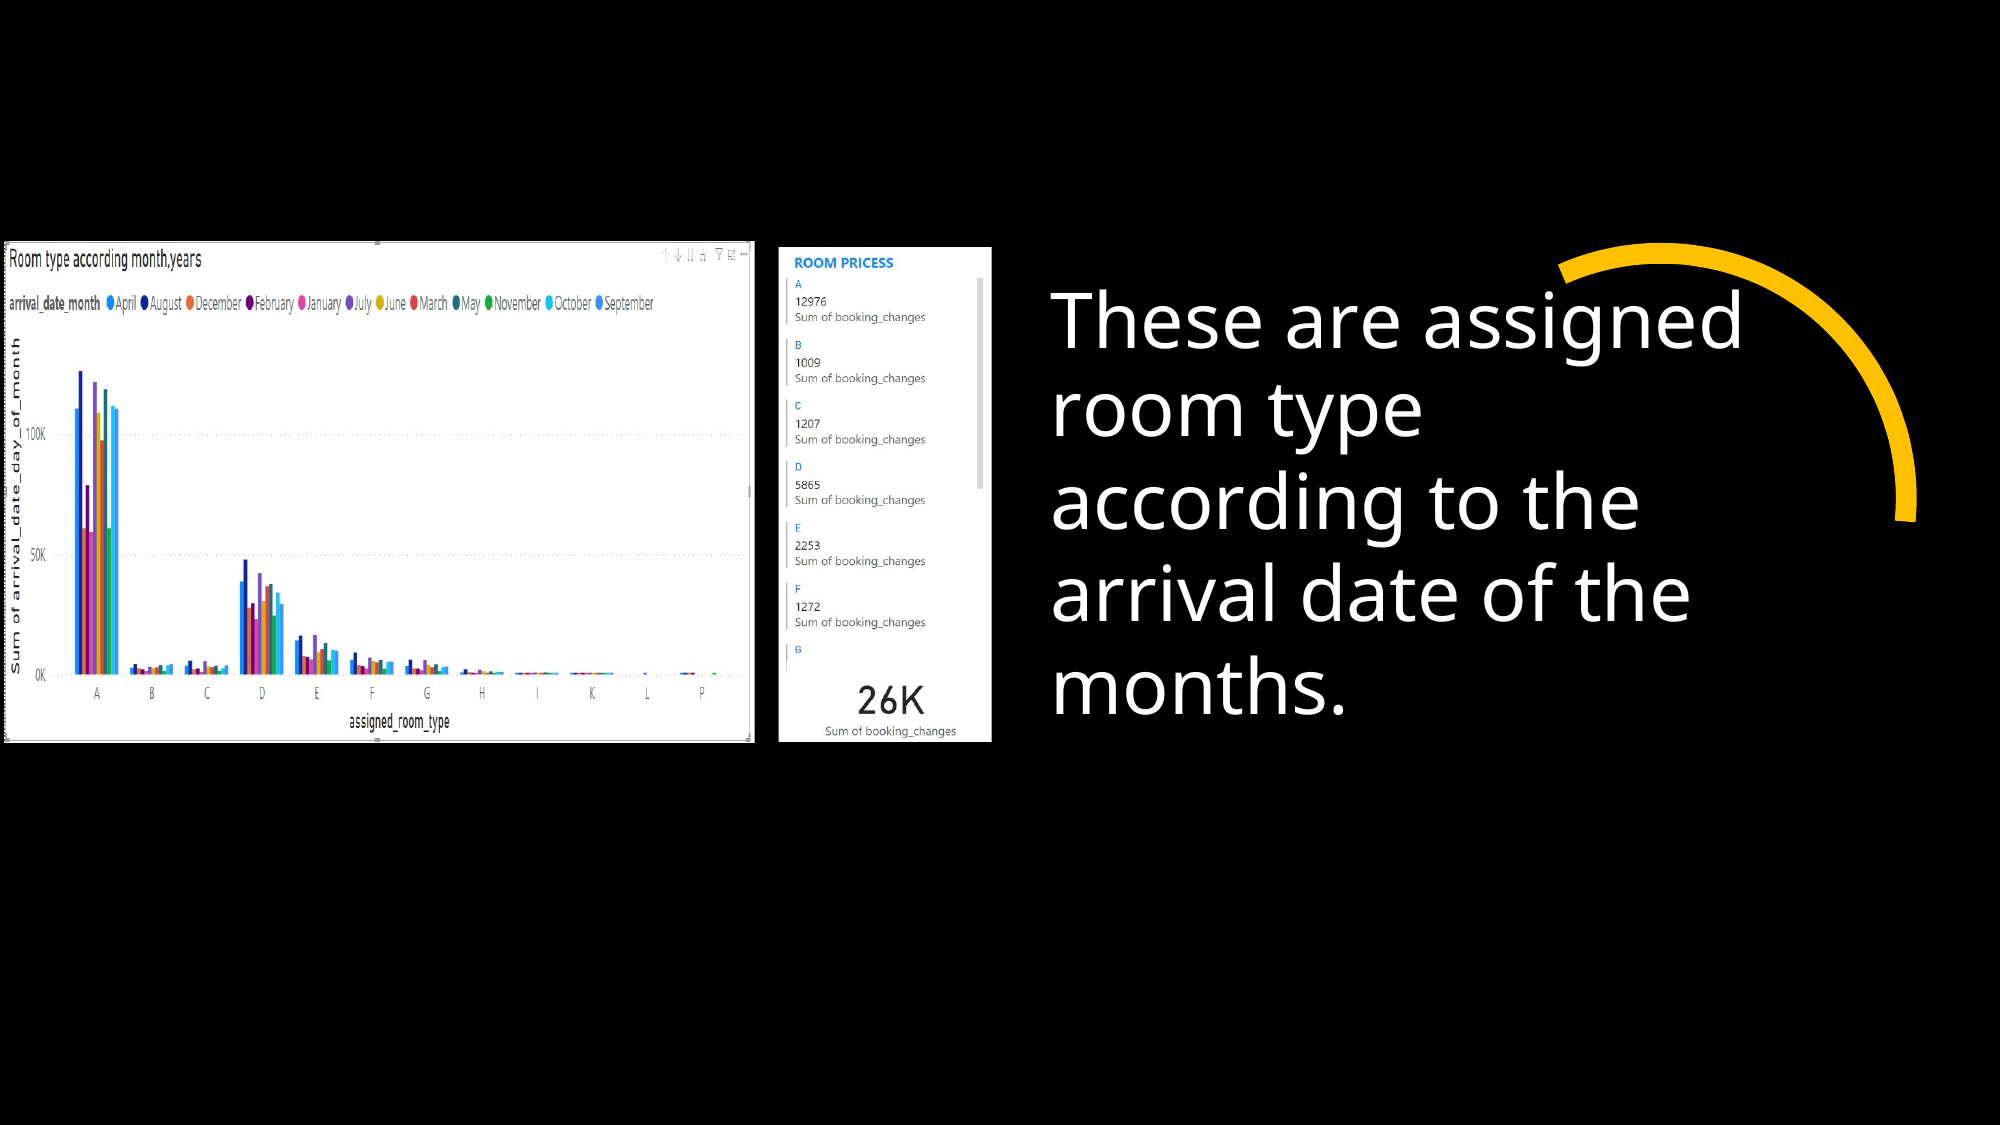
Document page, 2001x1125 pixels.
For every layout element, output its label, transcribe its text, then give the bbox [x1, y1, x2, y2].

subtitle These are assigned room type according to the arrival date of the months. [1050, 274, 1777, 737]
picture [778, 247, 992, 742]
picture [4, 241, 755, 743]
